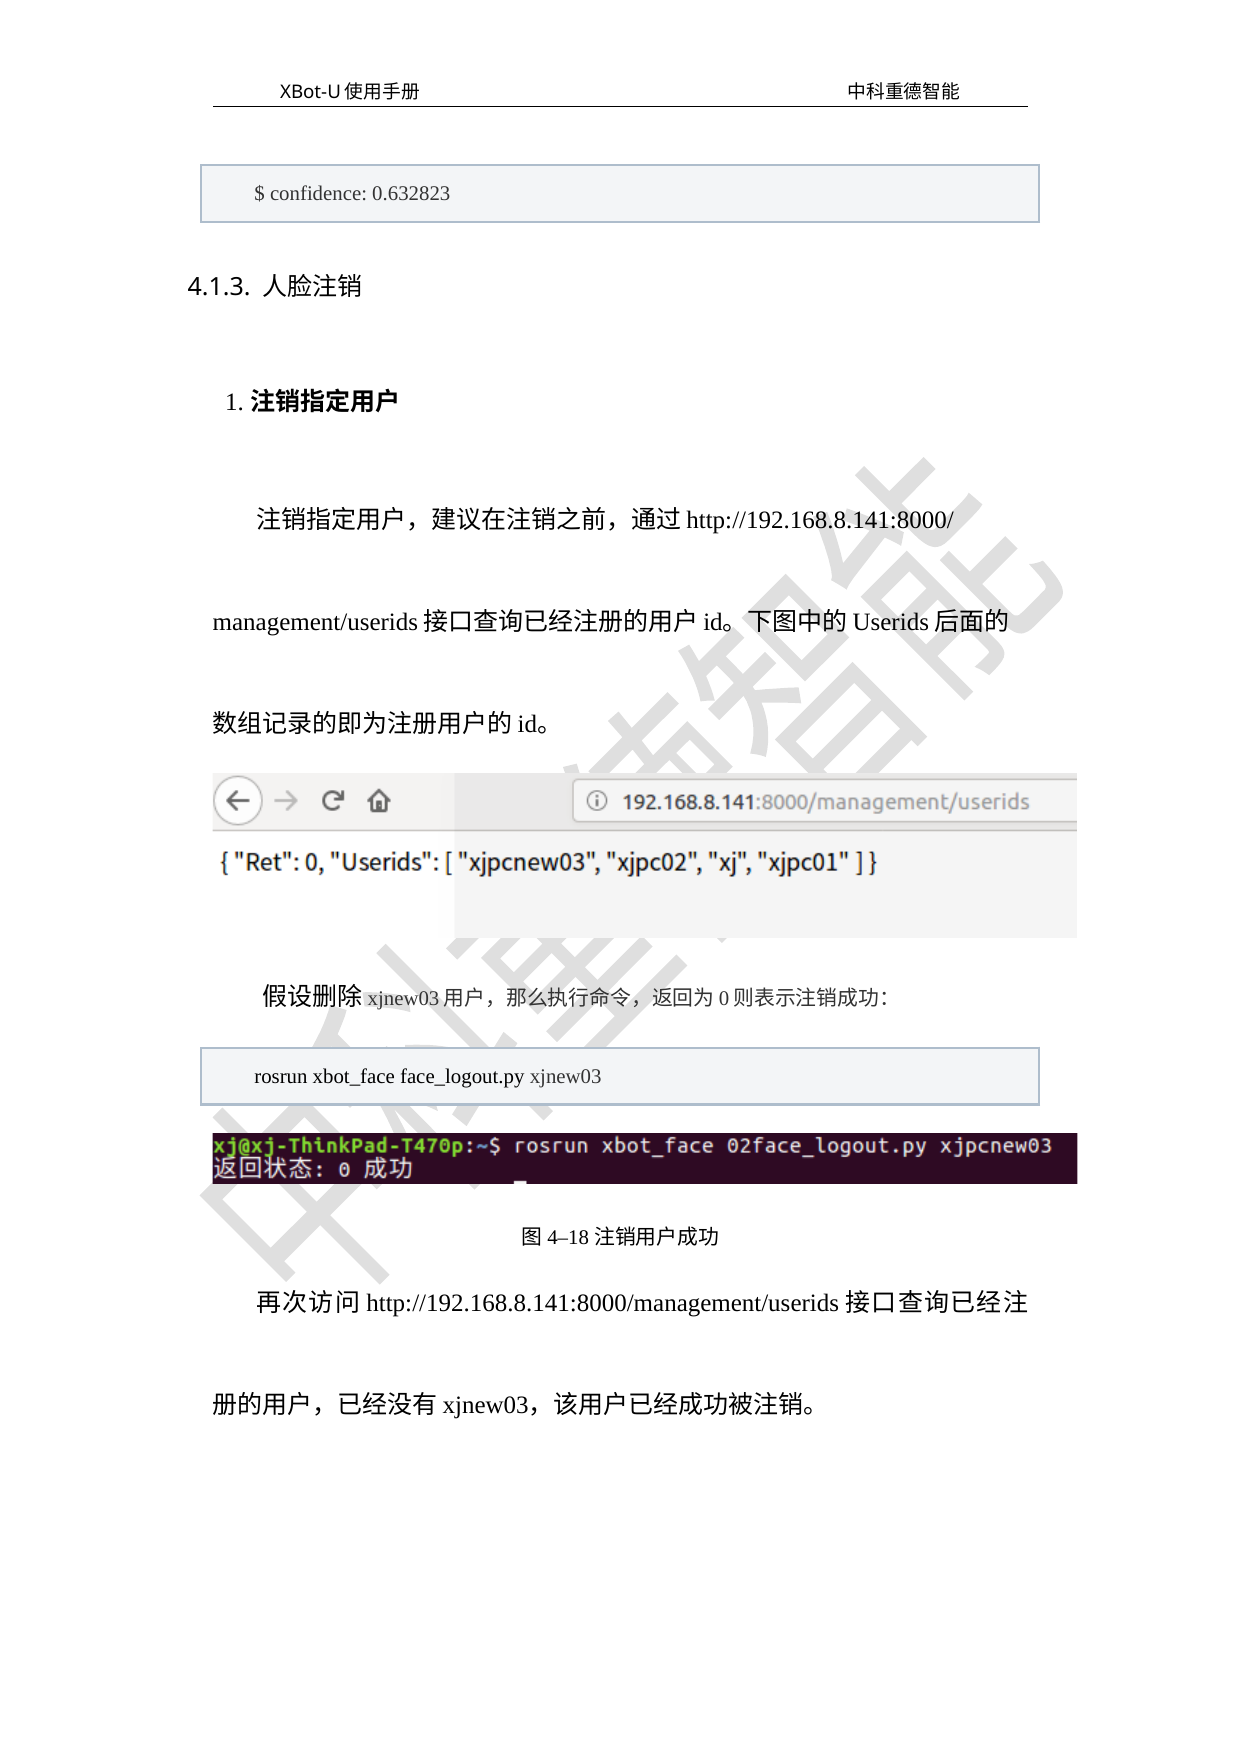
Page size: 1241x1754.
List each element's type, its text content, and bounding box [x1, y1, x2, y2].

subtitle 人脸注销 [187, 250, 1042, 318]
text 再次访问http://192.168.8.141:8000/management/userids接口查询已经注册的用户，已经没有xjnew03，该用户已经成功被注销。 [212, 1267, 1028, 1437]
list 注销指定用户 [225, 366, 1028, 433]
text rosrun xbot_face face_logout.py xjnew03 [202, 1049, 1038, 1103]
text 注销指定用户，建议在注销之前，通过http://192.168.8.141:8000/management/userids接口查询已经注册的用户id。下图中的Userids后面的数组记录的即为注册用户的id。 [212, 484, 1028, 756]
text 假设删除xjnew03用户，那么执行命令，返回为0则表示注销成功： [212, 961, 1028, 1028]
picture [212, 773, 1077, 938]
text $ confidence: 0.632823 [202, 166, 1038, 221]
picture [212, 1133, 1078, 1184]
